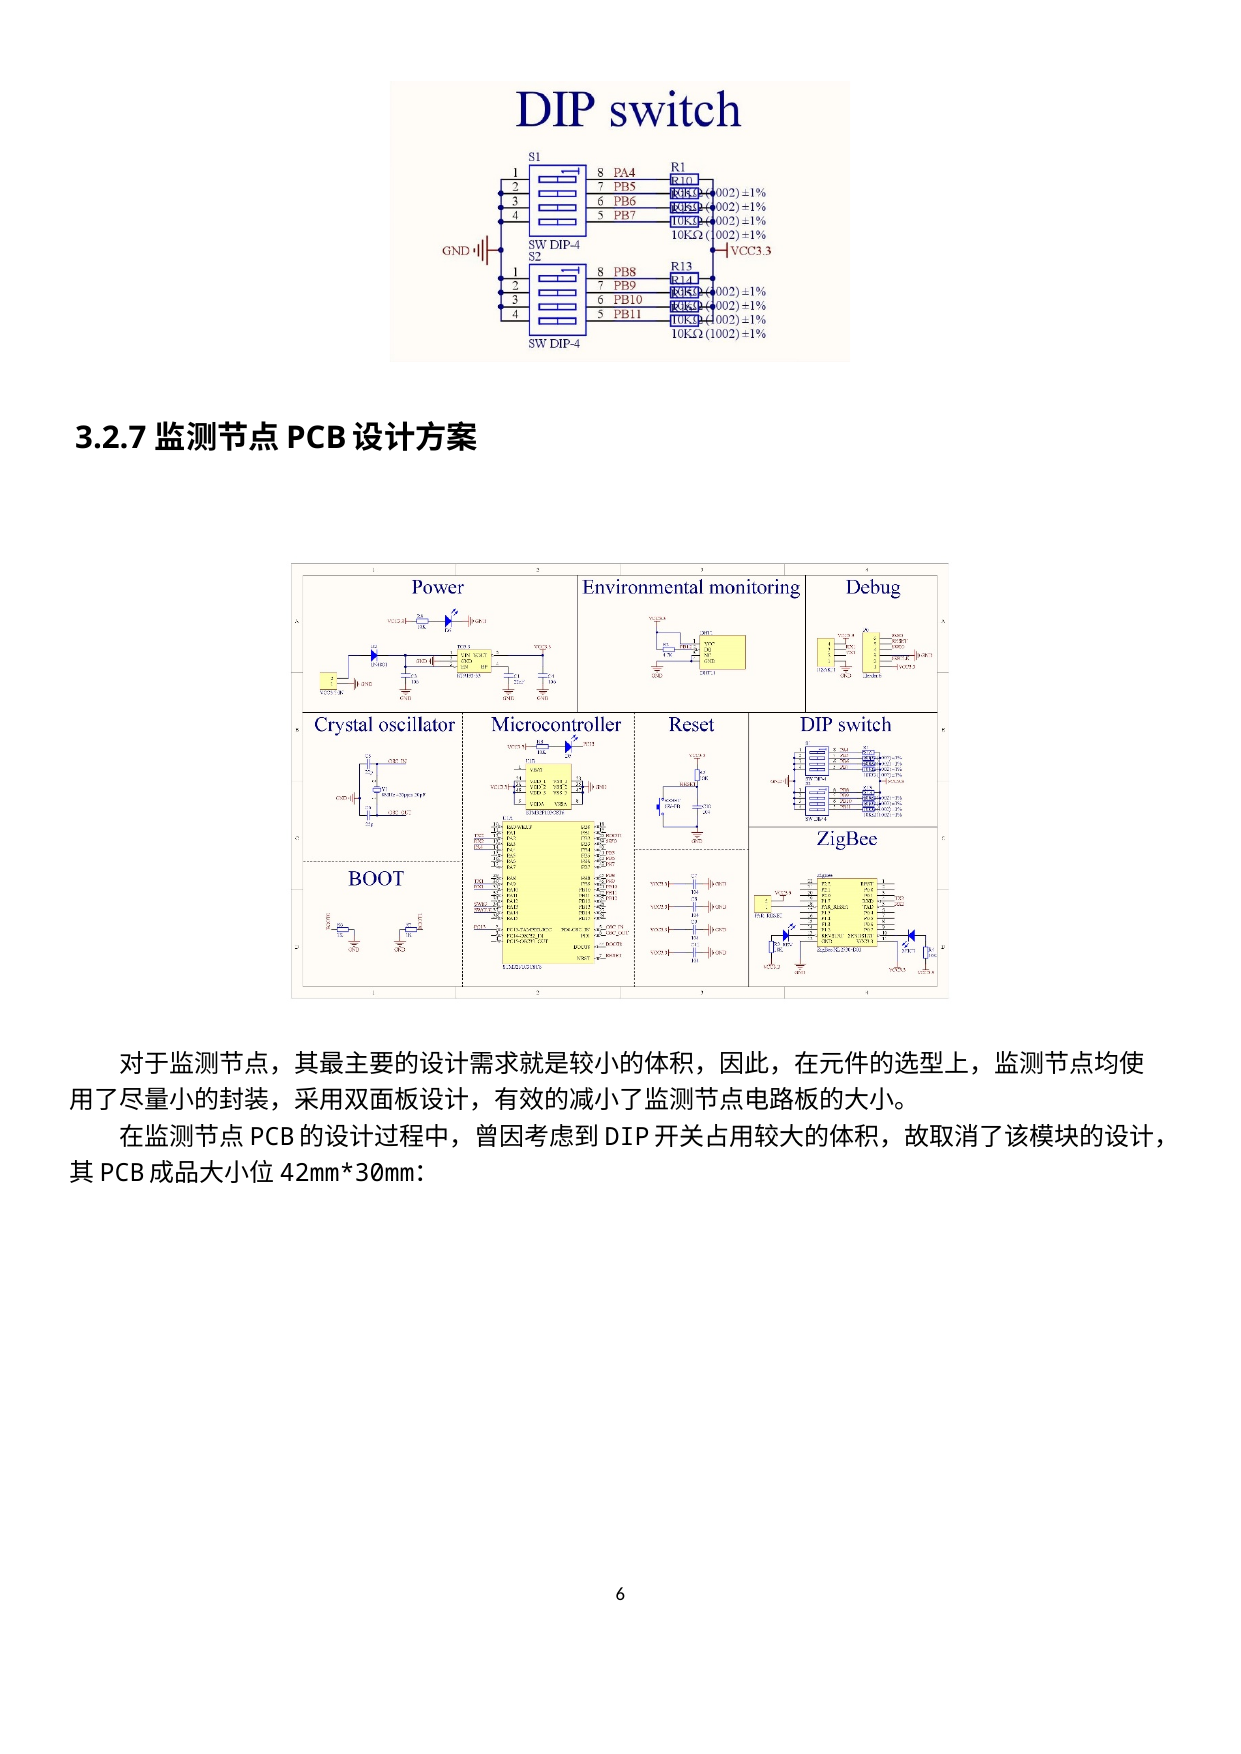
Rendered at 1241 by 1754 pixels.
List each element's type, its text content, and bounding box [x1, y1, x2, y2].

picture [389, 81, 851, 362]
text 在监测节点PCB的设计过程中，曾因考虑到DIP开关占用较大的体积，故取消了该模块的设计，其PCB成品大小位42mm*30mm： [69, 1116, 1165, 1188]
text 对于监测节点，其最主要的设计需求就是较小的体积，因此，在元件的选型上，监测节点均使用了尽量小的封装，采用双面板设计，有效的减小了监测节点电路板的大小。 [69, 1043, 1165, 1116]
text 监测节点PCB设计方案 [75, 403, 1165, 468]
picture [286, 523, 955, 1040]
